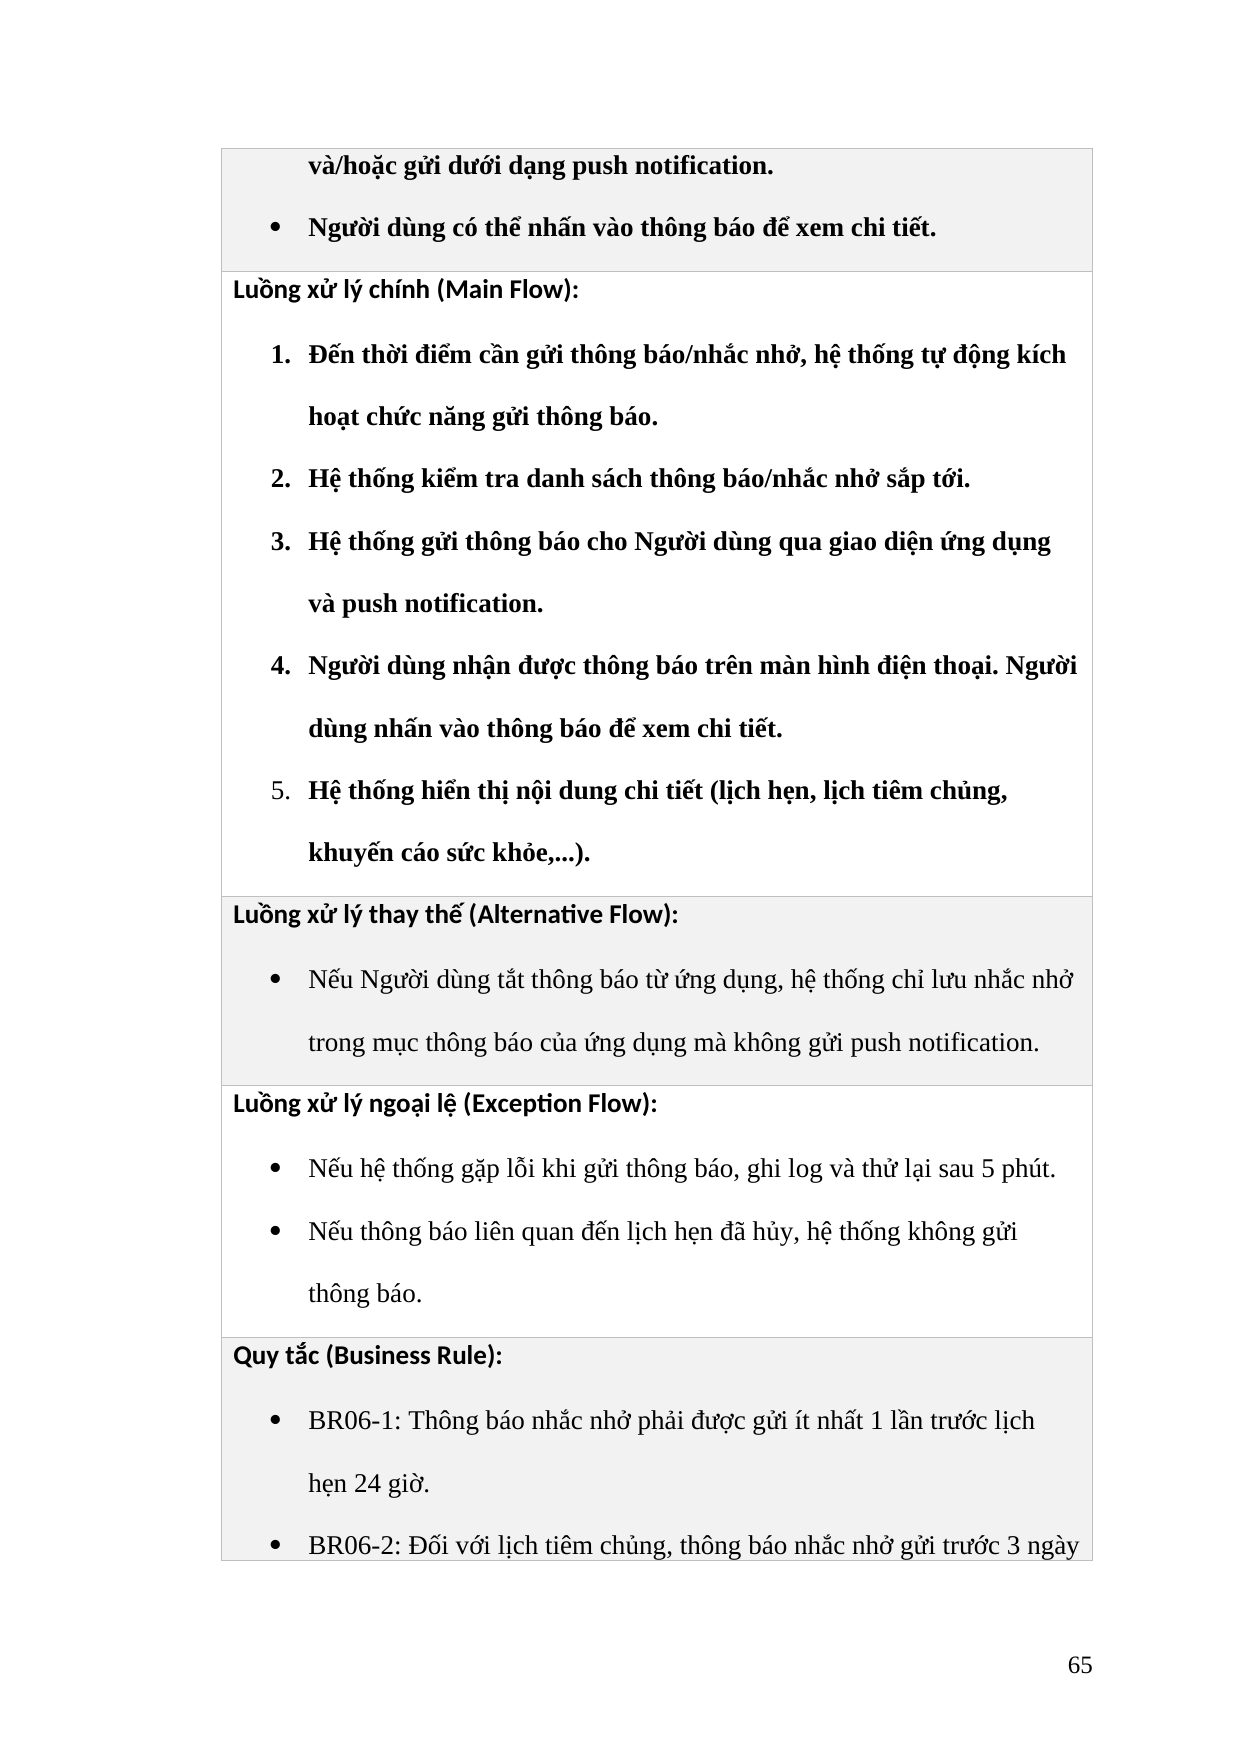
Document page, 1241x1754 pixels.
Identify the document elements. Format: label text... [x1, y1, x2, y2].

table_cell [222, 149, 1092, 271]
table_cell Luồng xử lý chính (Main Flow): Đến thời điểm cần gửi thông báo/nhắc nhở, hệ thống tự động kích hoạt chức năng gửi thông báo. Hệ thống kiểm tra danh sách thông báo/nhắc nhở sắp tới. Hệ thống gửi thông báo cho Người dùng qua giao diện ứng dụng và push notification. Người dùng nhận được thông báo trên màn hình điện thoại. Người dùng nhấn vào thông báo để xem chi tiết. Hệ thống hiển thị nội dung chi tiết (lịch hẹn, lịch tiêm chủng, khuyến cáo sức khỏe,...). [222, 272, 1092, 896]
table_cell Luồng xử lý ngoại lệ (Exception Flow): Nếu hệ thống gặp lỗi khi gửi thông báo, ghi log và thử lại sau 5 phút. Nếu thông báo liên quan đến lịch hẹn đã hủy, hệ thống không gửi thông báo. [222, 1086, 1092, 1337]
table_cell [222, 1338, 1092, 1560]
table_cell Luồng xử lý thay thế (Alternative Flow): Nếu Người dùng tắt thông báo từ ứng dụng, hệ thống chỉ lưu nhắc nhở trong mục thông báo của ứng dụng mà không gửi push notification. [222, 897, 1092, 1085]
